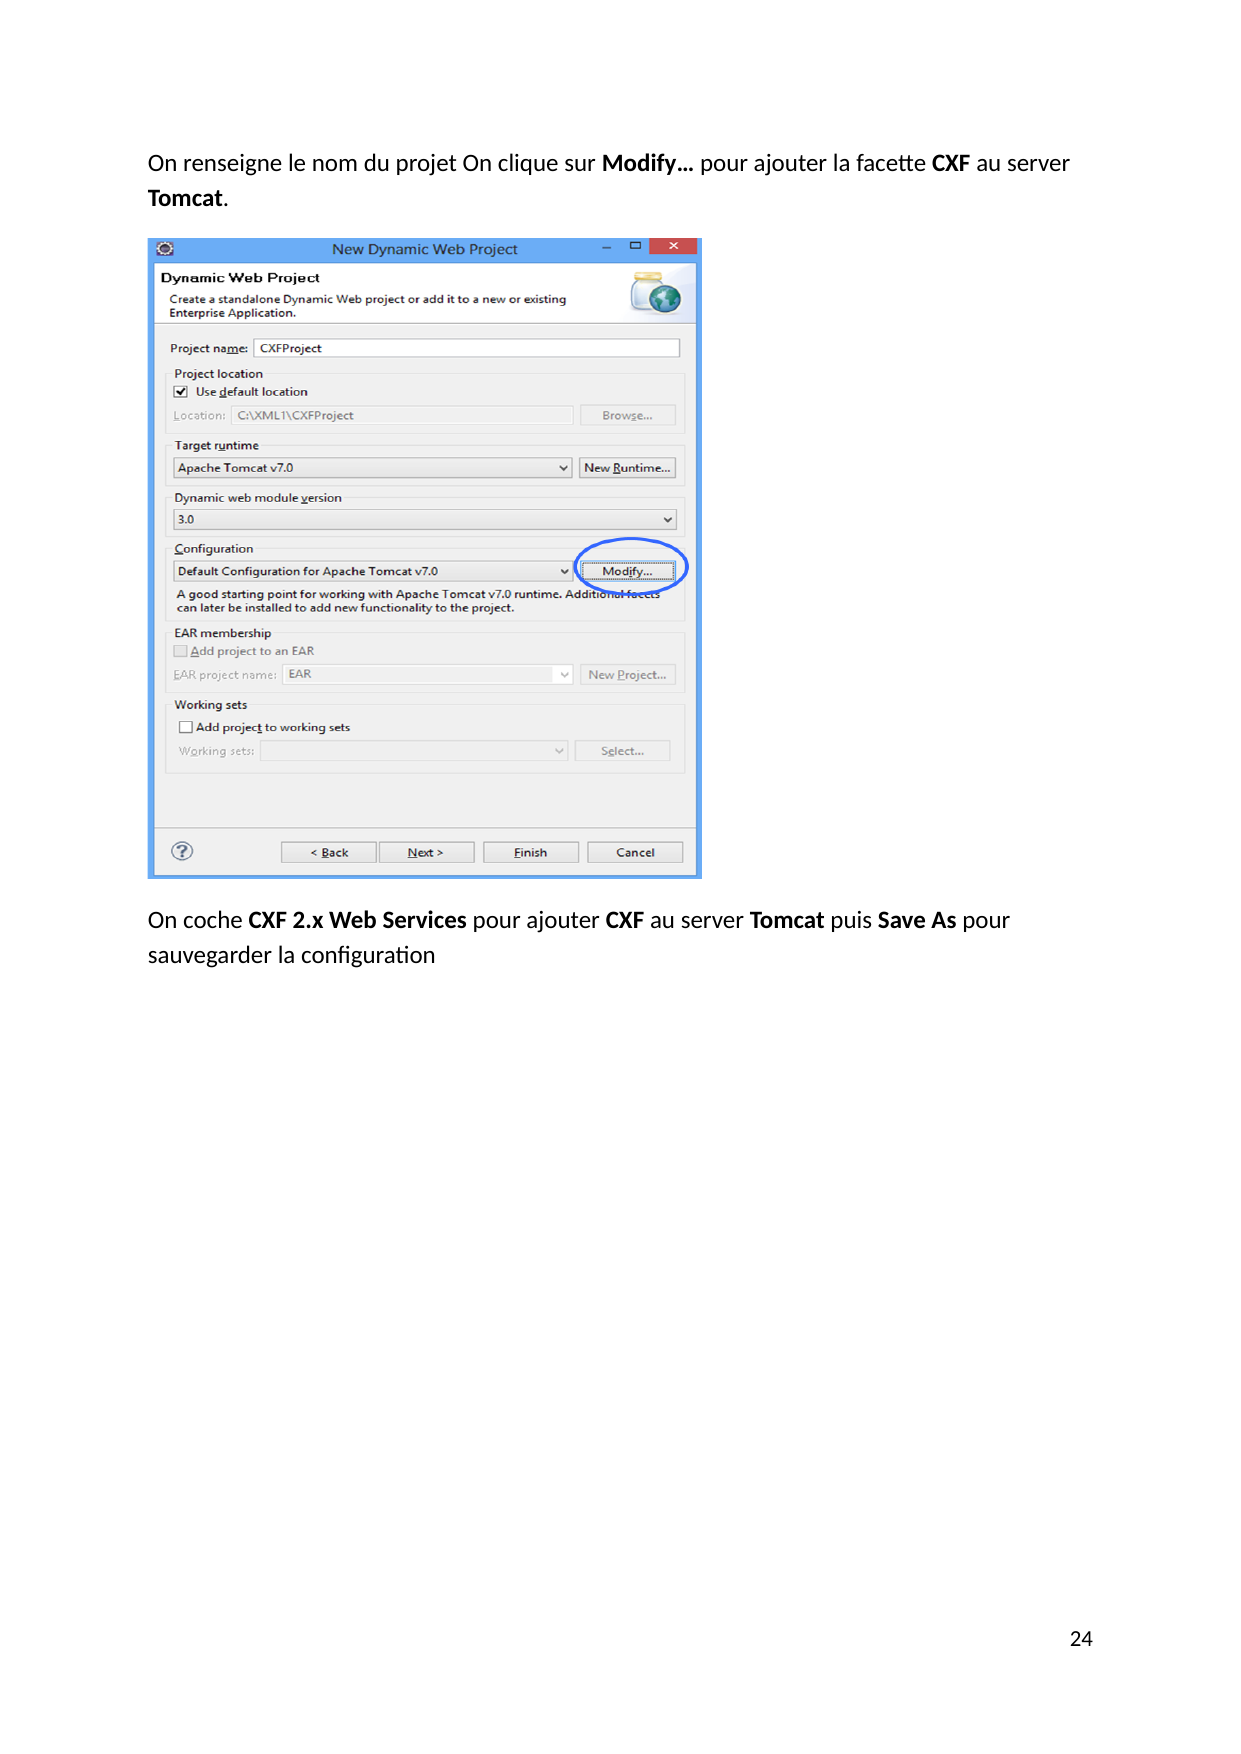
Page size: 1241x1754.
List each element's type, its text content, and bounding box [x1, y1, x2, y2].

picture [147, 238, 702, 879]
text On coche CXF 2.x Web Services pour ajouter CXF au server Tomcat puis Save As pour sauvegarder la configuration [148, 904, 1093, 969]
text On renseigne le nom du projet On clique sur Modify… pour ajouter la facette CXF au server Tomcat. [148, 148, 1093, 213]
